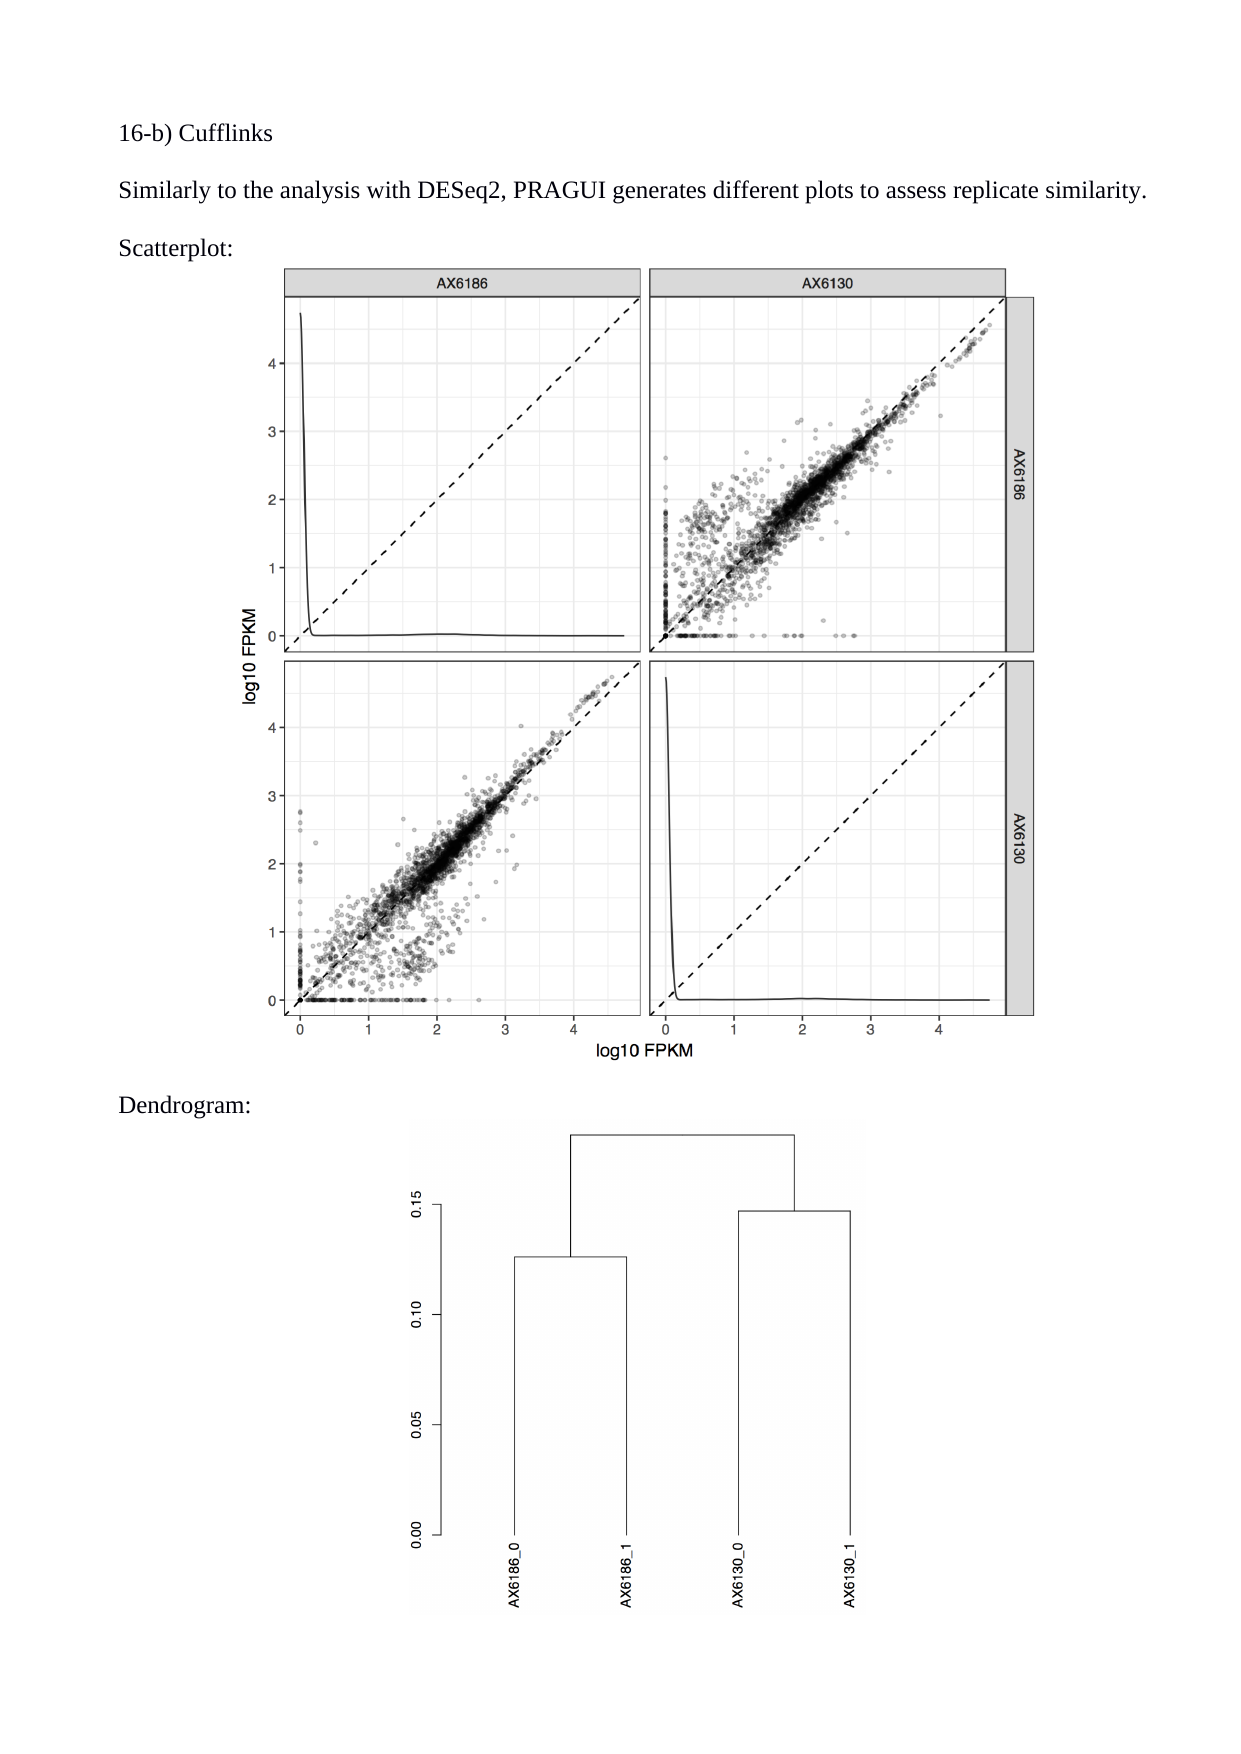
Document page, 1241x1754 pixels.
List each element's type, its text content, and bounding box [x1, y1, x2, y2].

text Scatterplot: [118, 233, 1157, 262]
text Similarly to the analysis with DESeq2, PRAGUI generates different plots to assess replicate similarity. [118, 176, 1157, 204]
picture [235, 261, 1040, 1062]
picture [408, 1119, 867, 1615]
text Dendrogram: [118, 1090, 1157, 1119]
text 16-b) Cufflinks [118, 118, 1157, 147]
